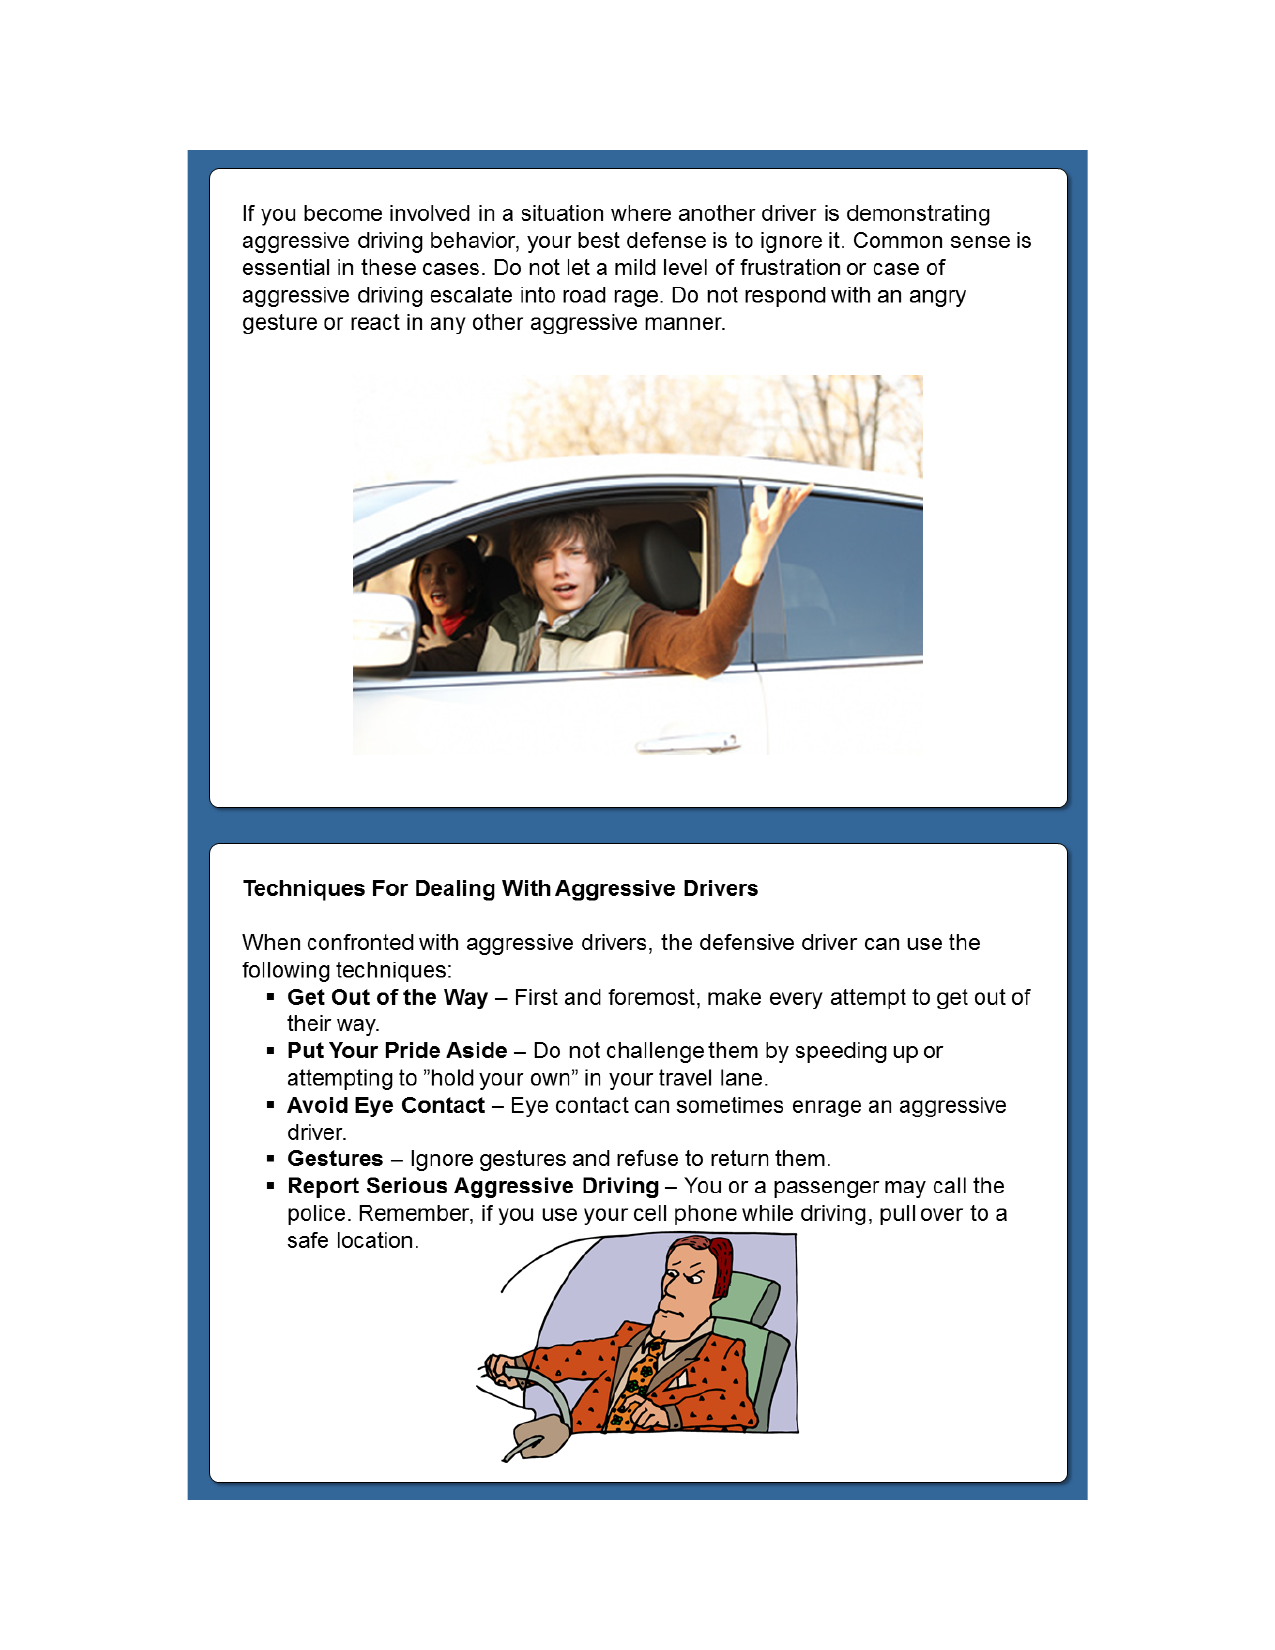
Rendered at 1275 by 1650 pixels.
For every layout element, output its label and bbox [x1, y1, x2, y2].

picture [187, 150, 1088, 1500]
